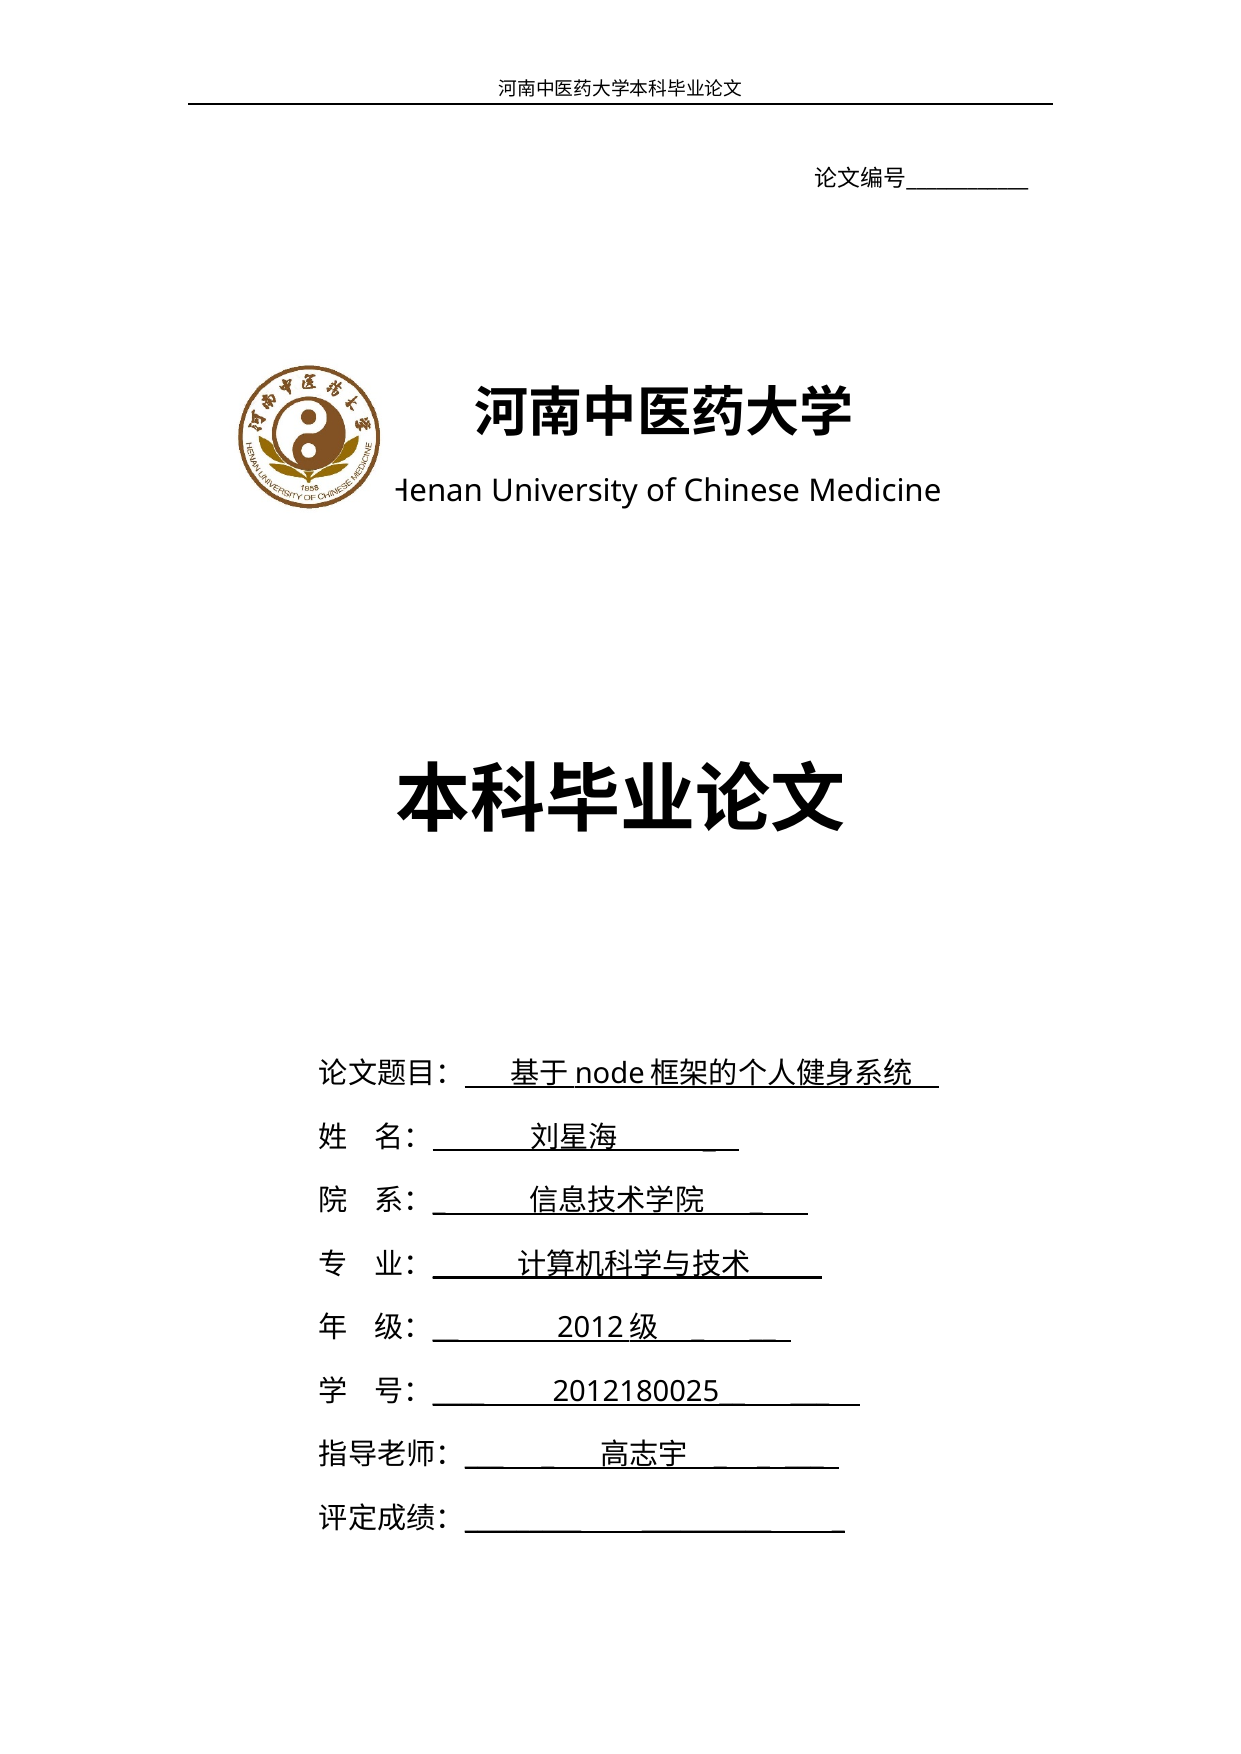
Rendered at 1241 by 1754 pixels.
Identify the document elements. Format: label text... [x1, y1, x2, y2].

picture [228, 359, 396, 515]
text 评定成绩：_________ __________ _ [275, 1494, 1053, 1537]
text 指导老师：___ _ 高志宇 _ _ ___ [275, 1431, 1053, 1473]
text 本科毕业论文 [187, 738, 1053, 847]
text 姓 名： 刘星海 _ [275, 1113, 1053, 1156]
text 河南中医药大学 [396, 368, 1053, 447]
text Henan University of Chinese Medicine [396, 468, 1053, 510]
text 学 号：____ 2012180025__ ___ [275, 1367, 1053, 1410]
text 院 系：_ 信息技术学院 _ [275, 1177, 1053, 1219]
text 论文题目： 基于node框架的个人健身系统 [275, 1050, 1053, 1092]
text 年 级：__ 2012级 _ __ [275, 1304, 1053, 1346]
text 专 业：___ 计算机科学与技术 [275, 1240, 1053, 1283]
